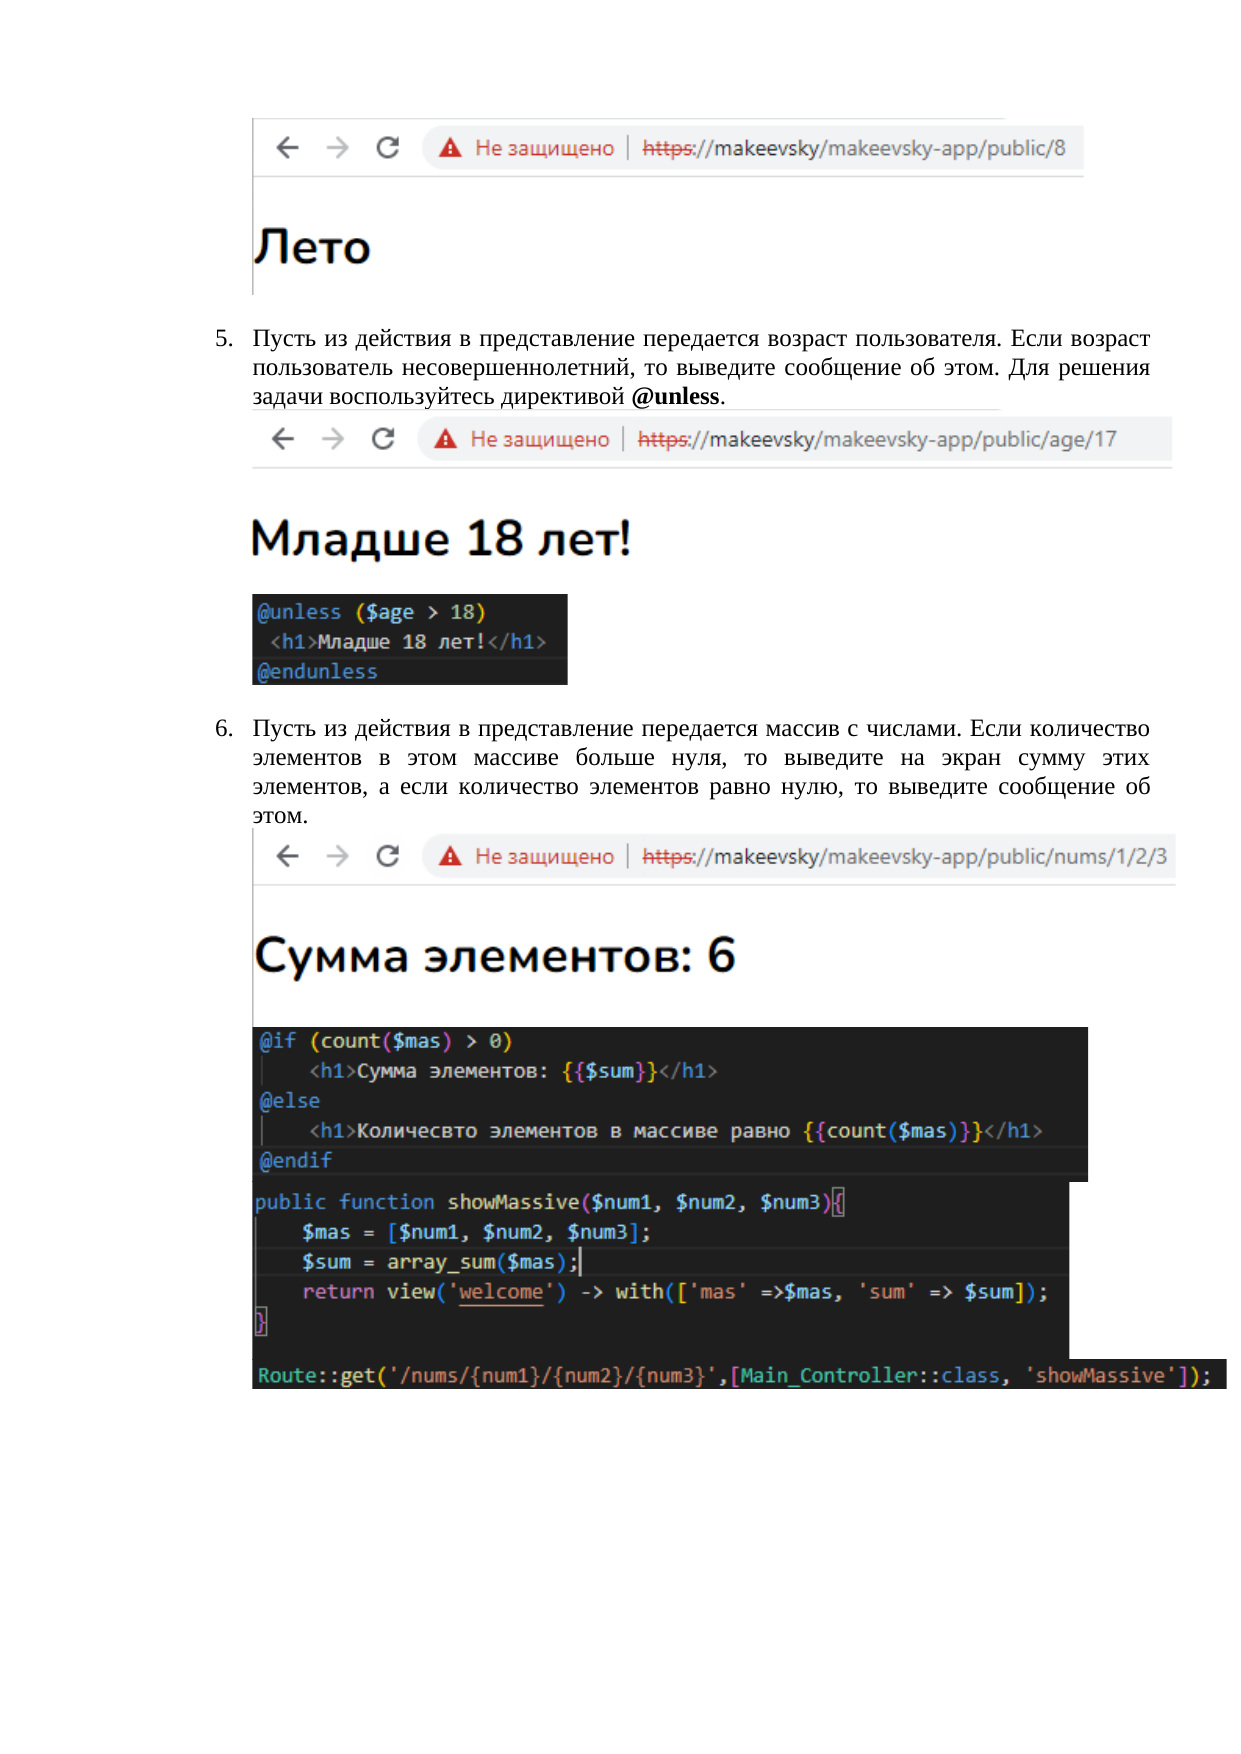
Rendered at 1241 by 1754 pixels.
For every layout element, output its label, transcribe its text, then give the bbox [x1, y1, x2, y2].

picture [252, 828, 1227, 1389]
picture [252, 118, 1084, 295]
picture [252, 409, 1173, 685]
list Пусть из действия в представление передается массив с числами. Если количество элементов в этом массиве больше нуля, то выведите на экран сумму этих элементов, а если количество элементов равно нулю, то выведите сообщение об этом. [215, 713, 1152, 828]
list Пусть из действия в представление передается возраст пользователя. Если возраст пользователь несовершеннолетний, то выведите сообщение об этом. Для решения задачи воспользуйтесь директивой @unless. [215, 323, 1152, 410]
